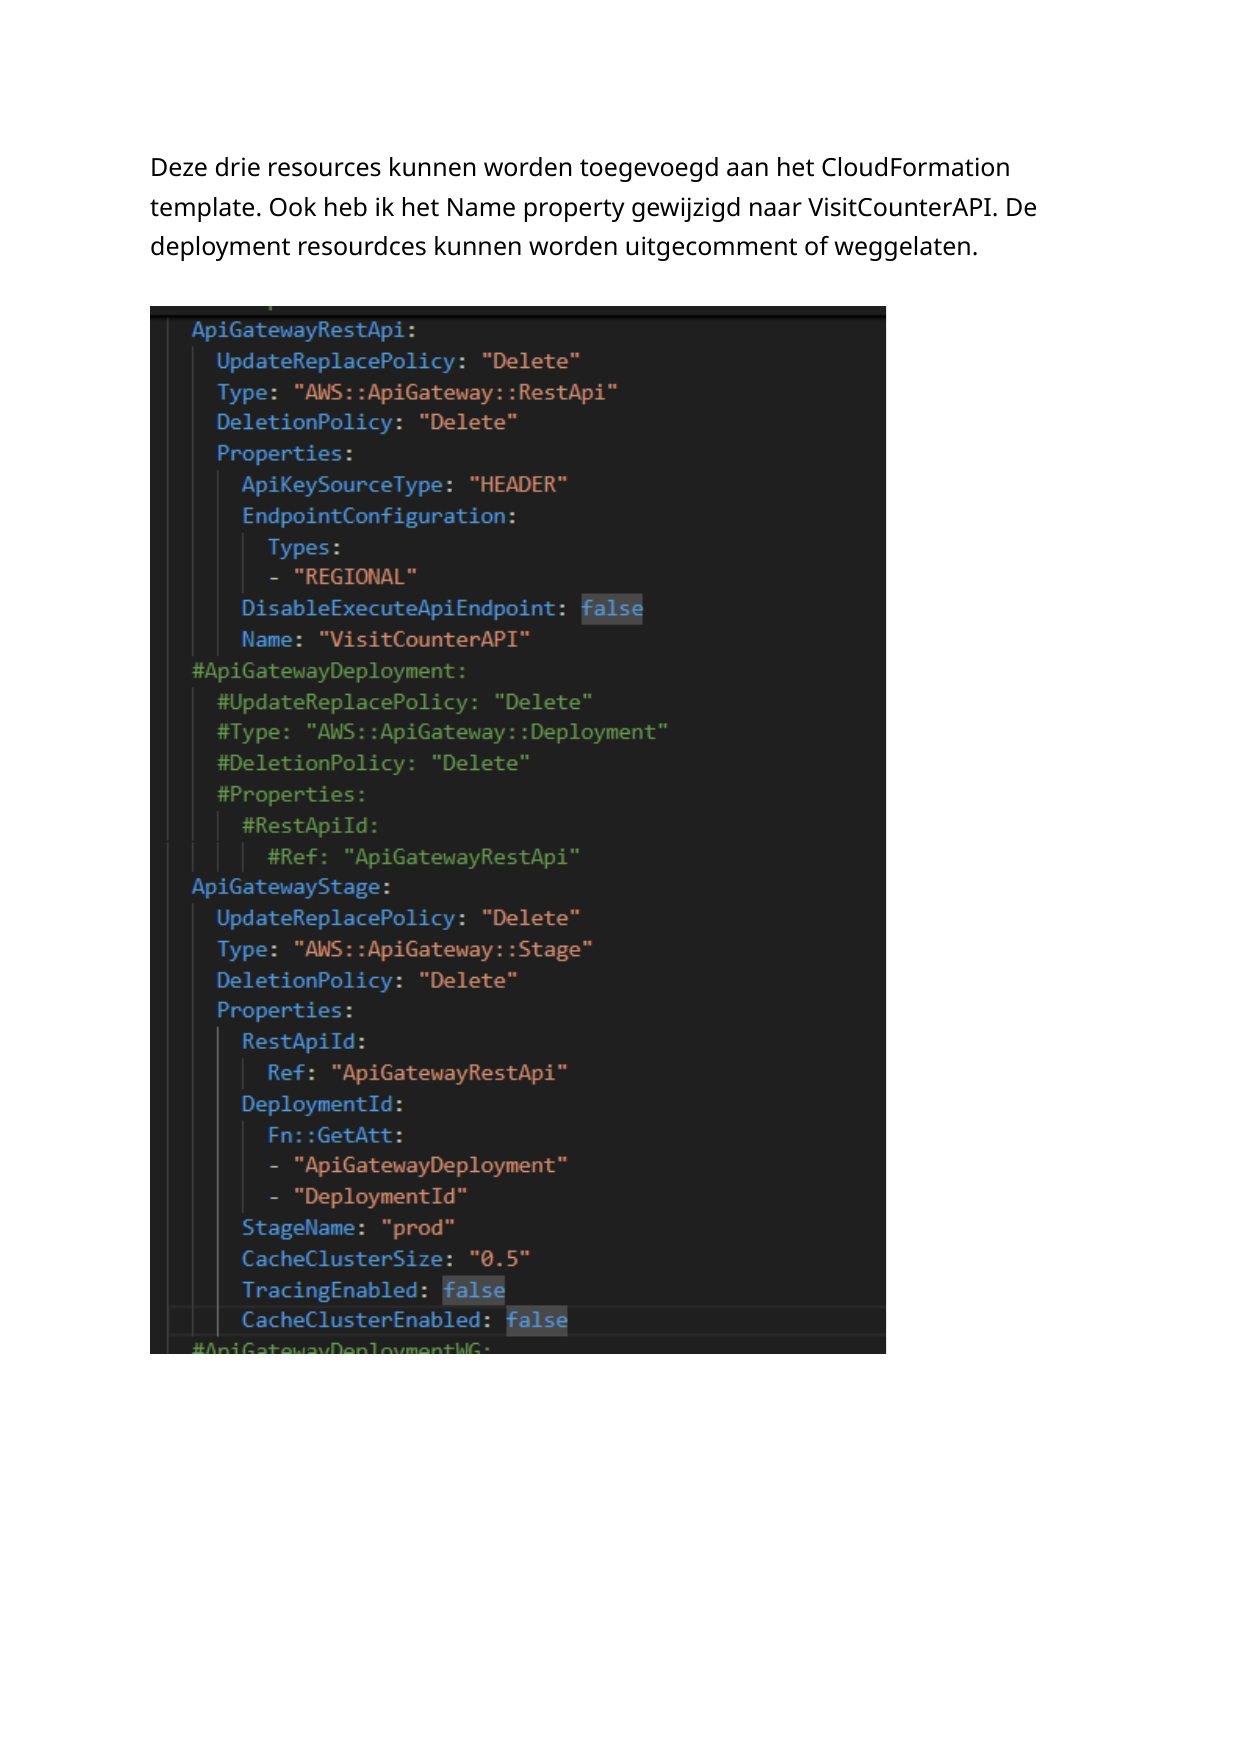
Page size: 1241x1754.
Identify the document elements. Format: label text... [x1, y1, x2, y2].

text Deze drie resources kunnen worden toegevoegd aan het CloudFormation template. Ook heb ik het Name property gewijzigd naar VisitCounterAPI. De deployment resourdces kunnen worden uitgecomment of weggelaten. [150, 150, 1090, 262]
picture [150, 306, 887, 1354]
